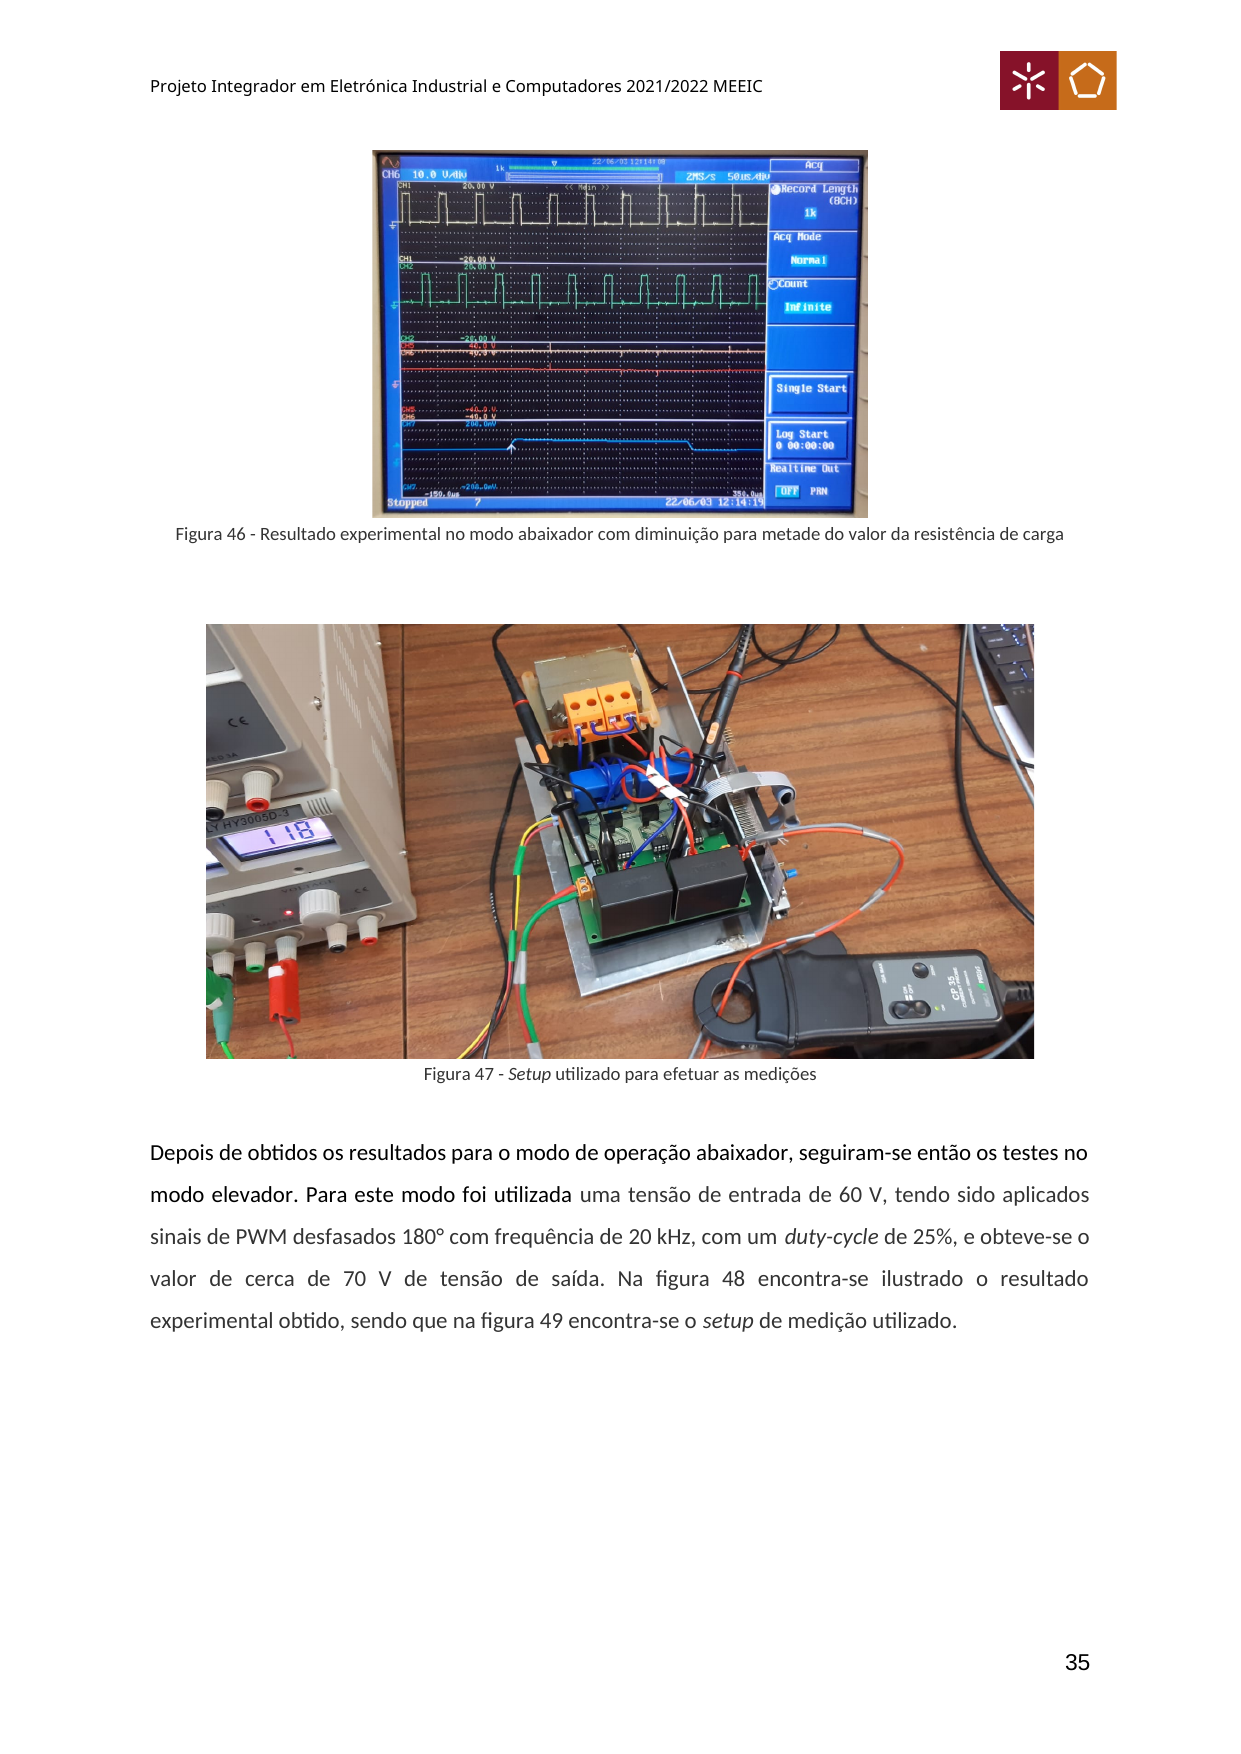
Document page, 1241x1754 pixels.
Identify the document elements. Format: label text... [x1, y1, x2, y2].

picture [372, 150, 868, 518]
text Figura 47 - Setup utilizado para efetuar as medições [150, 1062, 1090, 1085]
picture [1000, 51, 1117, 110]
picture [206, 624, 1035, 1059]
text Depois de obtidos os resultados para o modo de operação abaixador, seguiram-se então os testes no modo elevador. Para este modo foi utilizada uma tensão de entrada de 60 V, tendo sido aplicados sinais de PWM desfasados 180° com frequência de 20 kHz, com um duty-cycle de 25%, e obteve-se o valor de cerca de 70 V de tensão de saída. Na figura 48 encontra-se ilustrado o resultado experimental obtido, sendo que na figura 49 encontra-se o setup de medição utilizado. [150, 1096, 1090, 1334]
text Figura 46 - Resultado experimental no modo abaixador com diminuição para metade do valor da resistência de carga [150, 522, 1090, 544]
